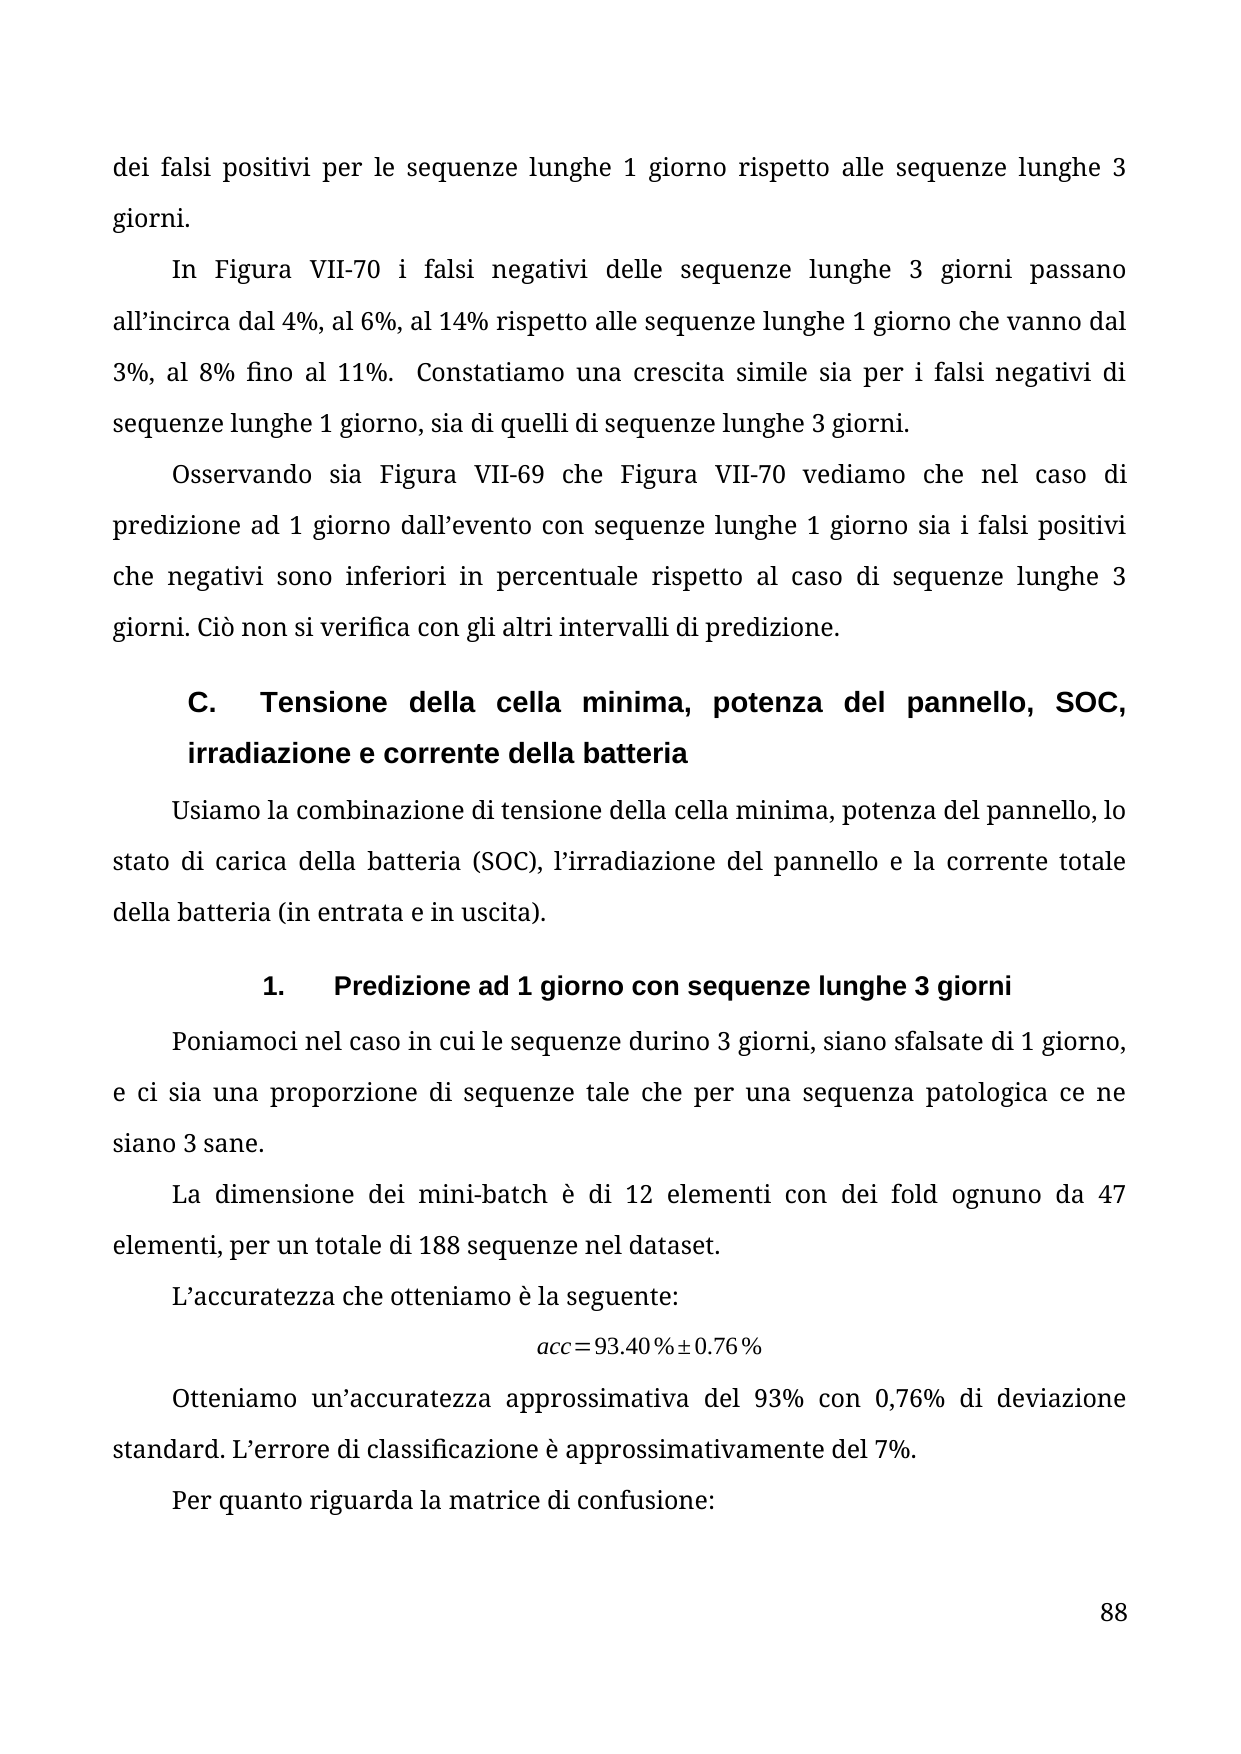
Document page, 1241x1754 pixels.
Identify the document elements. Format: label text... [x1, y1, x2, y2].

text Poniamoci nel caso in cui le sequenze durino 3 giorni, siano sfalsate di 1 giorno, e ci sia una proporzione di sequenze tale che per una sequenza patologica ce ne siano 3 sane. [112, 1023, 1128, 1160]
text L’accuratezza che otteniamo è la seguente: [112, 1279, 1128, 1313]
text Usiamo la combinazione di tensione della cella minima, potenza del pannello, lo stato di carica della batteria (SOC), l’irradiazione del pannello e la corrente totale della batteria (in entrata e in uscita). [112, 792, 1128, 928]
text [112, 150, 1128, 235]
text Per quanto riguarda la matrice di confusione: [112, 1483, 1128, 1517]
subtitle Predizione ad 1 giorno con sequenze lunghe 3 giorni [262, 970, 1128, 1002]
text Otteniamo un’accuratezza approssimativa del 93% con 0,76% di deviazione standard. L’errore di classificazione è approssimativamente del 7%. [112, 1381, 1128, 1466]
text La dimensione dei mini-batch è di 12 elementi con dei fold ognuno da 47 elementi, per un totale di 188 sequenze nel dataset. [112, 1177, 1128, 1262]
subtitle Tensione della cella minima, potenza del pannello, SOC, irradiazione e corrente della batteria [187, 685, 1128, 769]
